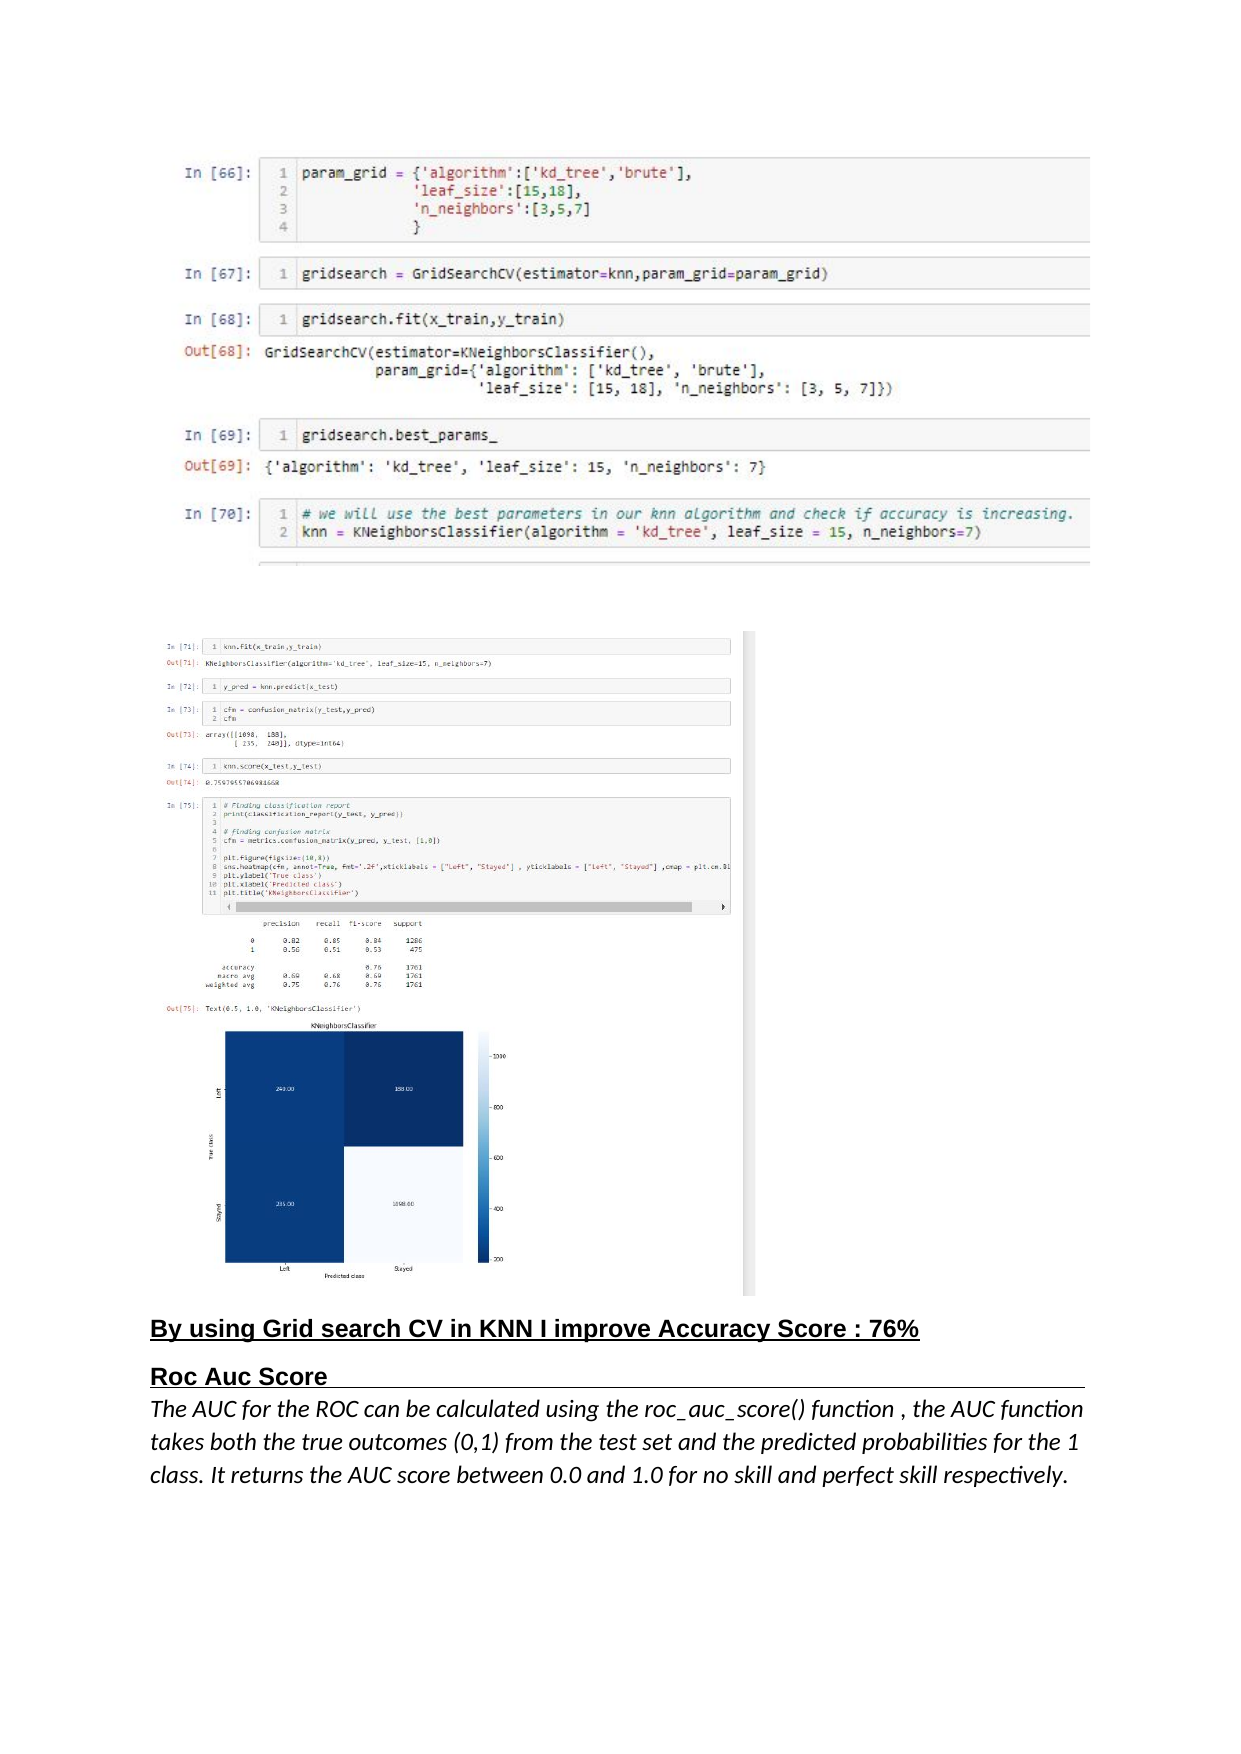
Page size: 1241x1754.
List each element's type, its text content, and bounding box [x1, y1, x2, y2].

text Roc Auc Score The AUC for the ROC can be calculated using the roc_auc_score() function , the AUC function takes both the true outcomes (0,1) from the test set and the predicted probabilities for the 1 class. It returns the AUC score between 0.0 and 1.0 for no skill and perfect skill respectively. [150, 1362, 1090, 1490]
text By using Grid search CV in KNN I improve Accuracy Score : 76% [150, 1314, 1090, 1343]
picture [150, 631, 756, 1296]
picture [150, 150, 1091, 566]
